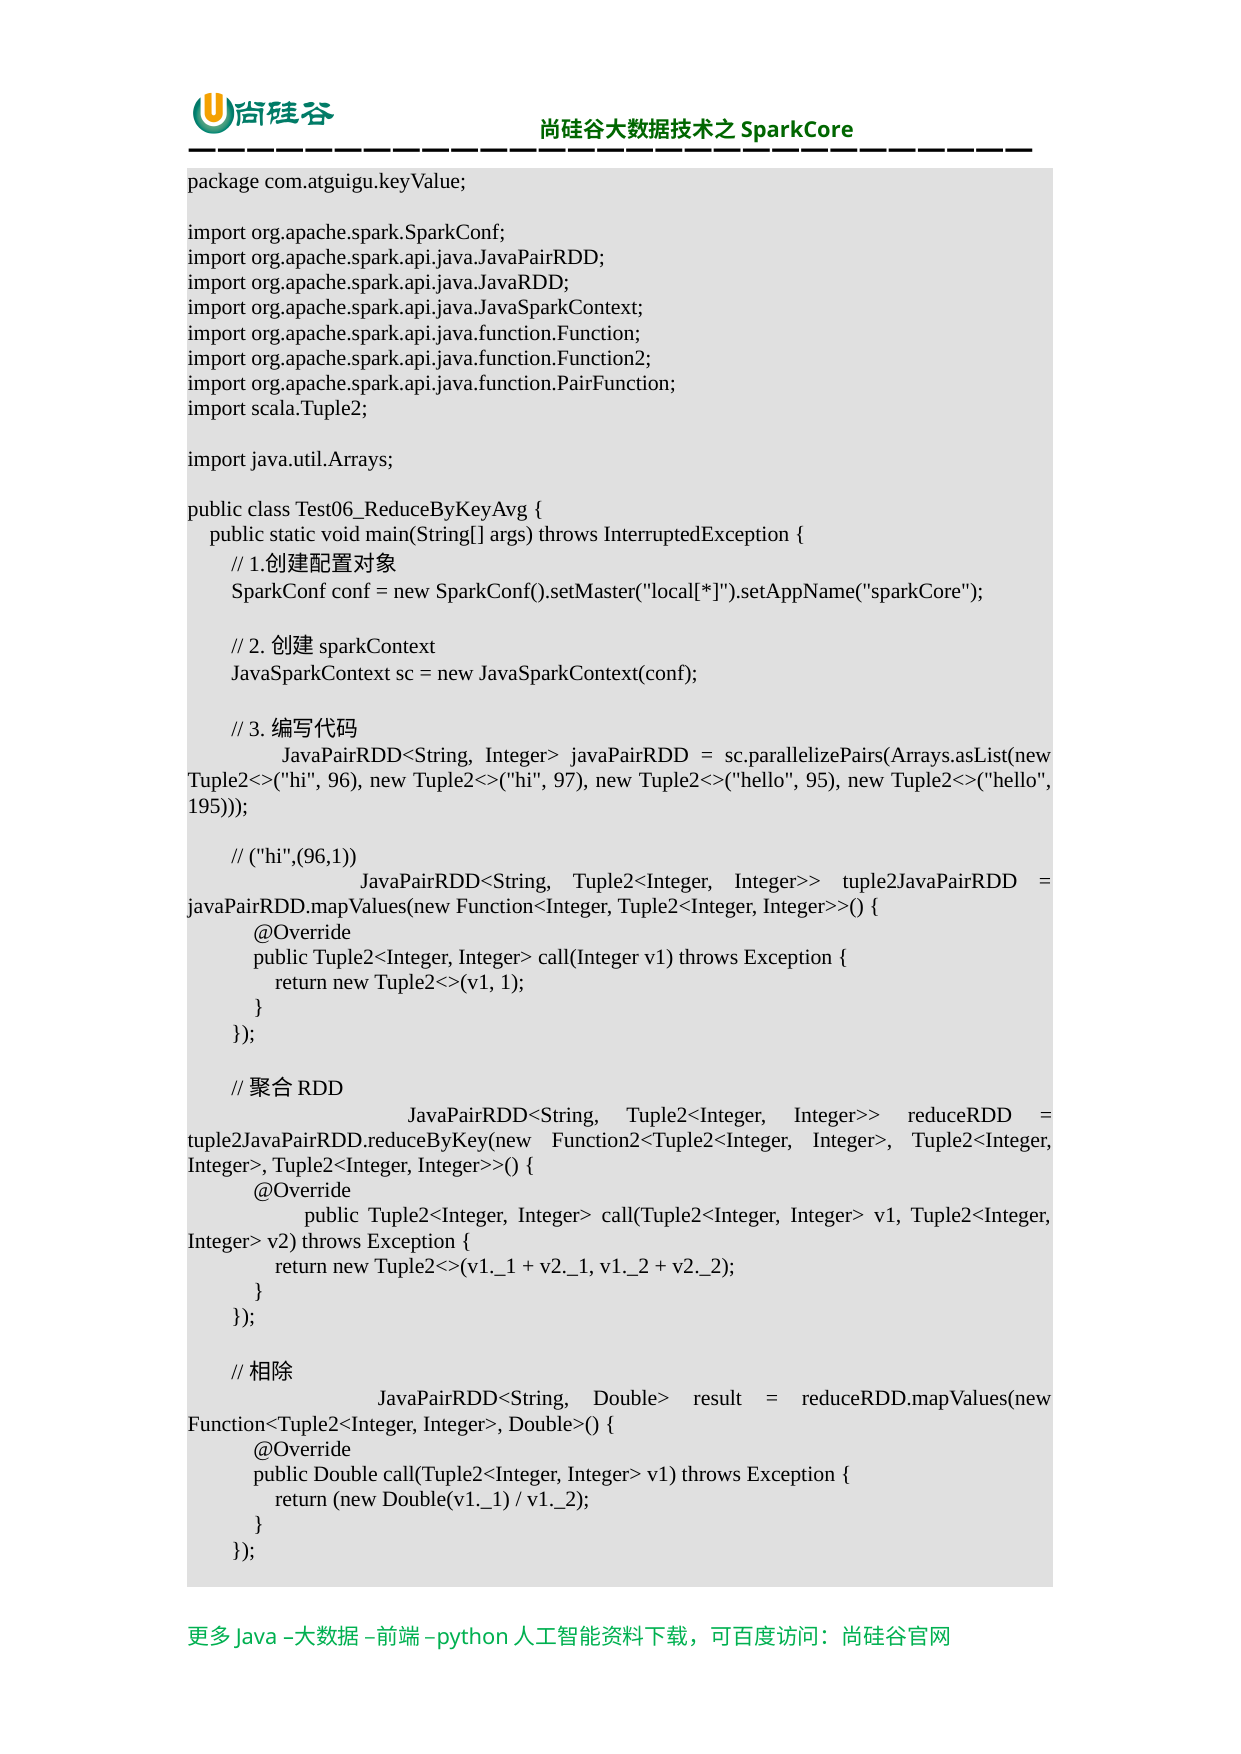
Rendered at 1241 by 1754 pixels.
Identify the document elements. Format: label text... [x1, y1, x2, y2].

text import org.apache.spark.api.java.JavaPairRDD; [187, 244, 1053, 269]
text }); [187, 1537, 1053, 1562]
text return new Tuple2<>(v1._1 + v2._1, v1._2 + v2._2); [187, 1253, 1053, 1278]
text // 相除 [187, 1354, 1053, 1385]
text import org.apache.spark.api.java.JavaRDD; [187, 269, 1053, 294]
text @Override [187, 919, 1053, 944]
text public class Test06_ReduceByKeyAvg { [187, 496, 1053, 521]
text } [187, 994, 1053, 1019]
text JavaPairRDD<String, Tuple2<Integer, Integer>> tuple2JavaPairRDD = javaPairRDD.mapValues(new Function<Integer, Tuple2<Integer, Integer>>() { [187, 868, 1053, 919]
text // 2. 创建sparkContext [187, 628, 1053, 660]
text JavaPairRDD<String, Tuple2<Integer, Integer>> reduceRDD = tuple2JavaPairRDD.reduceByKey(new Function2<Tuple2<Integer, Integer>, Tuple2<Integer, Integer>, Tuple2<Integer, Integer>>() { [187, 1102, 1053, 1177]
text import scala.Tuple2; [187, 395, 1053, 420]
text public Tuple2<Integer, Integer> call(Integer v1) throws Exception { [187, 944, 1053, 969]
text @Override [187, 1436, 1053, 1461]
text import org.apache.spark.api.java.function.Function; [187, 319, 1053, 345]
text // ("hi",(96,1)) [187, 843, 1053, 868]
text } [187, 1511, 1053, 1537]
text }); [187, 1303, 1053, 1328]
text return (new Double(v1._1) / v1._2); [187, 1486, 1053, 1511]
text // 1.创建配置对象 [187, 546, 1053, 578]
text import org.apache.spark.api.java.function.Function2; [187, 345, 1053, 370]
text return new Tuple2<>(v1, 1); [187, 969, 1053, 994]
text // 3. 编写代码 [187, 711, 1053, 742]
text @Override [187, 1177, 1053, 1202]
text } [187, 1278, 1053, 1303]
text import org.apache.spark.api.java.function.PairFunction; [187, 370, 1053, 395]
text SparkConf conf = new SparkConf().setMaster("local[*]").setAppName("sparkCore"); [187, 578, 1053, 603]
text public Tuple2<Integer, Integer> call(Tuple2<Integer, Integer> v1, Tuple2<Integer, Integer> v2) throws Exception { [187, 1202, 1053, 1253]
text }); [187, 1019, 1053, 1045]
text JavaPairRDD<String, Double> result = reduceRDD.mapValues(new Function<Tuple2<Integer, Integer>, Double>() { [187, 1385, 1053, 1436]
text JavaSparkContext sc = new JavaSparkContext(conf); [187, 660, 1053, 685]
text import org.apache.spark.SparkConf; [187, 219, 1053, 244]
text package com.atguigu.keyValue; [187, 168, 1053, 193]
text // 聚合RDD [187, 1070, 1053, 1102]
text public Double call(Tuple2<Integer, Integer> v1) throws Exception { [187, 1461, 1053, 1486]
text import java.util.Arrays; [187, 446, 1053, 471]
text JavaPairRDD<String, Integer> javaPairRDD = sc.parallelizePairs(Arrays.asList(new Tuple2<>("hi", 96), new Tuple2<>("hi", 97), new Tuple2<>("hello", 95), new Tuple2<>("hello", 195))); [187, 742, 1053, 818]
text import org.apache.spark.api.java.JavaSparkContext; [187, 294, 1053, 319]
text public static void main(String[] args) throws InterruptedException { [187, 521, 1053, 546]
